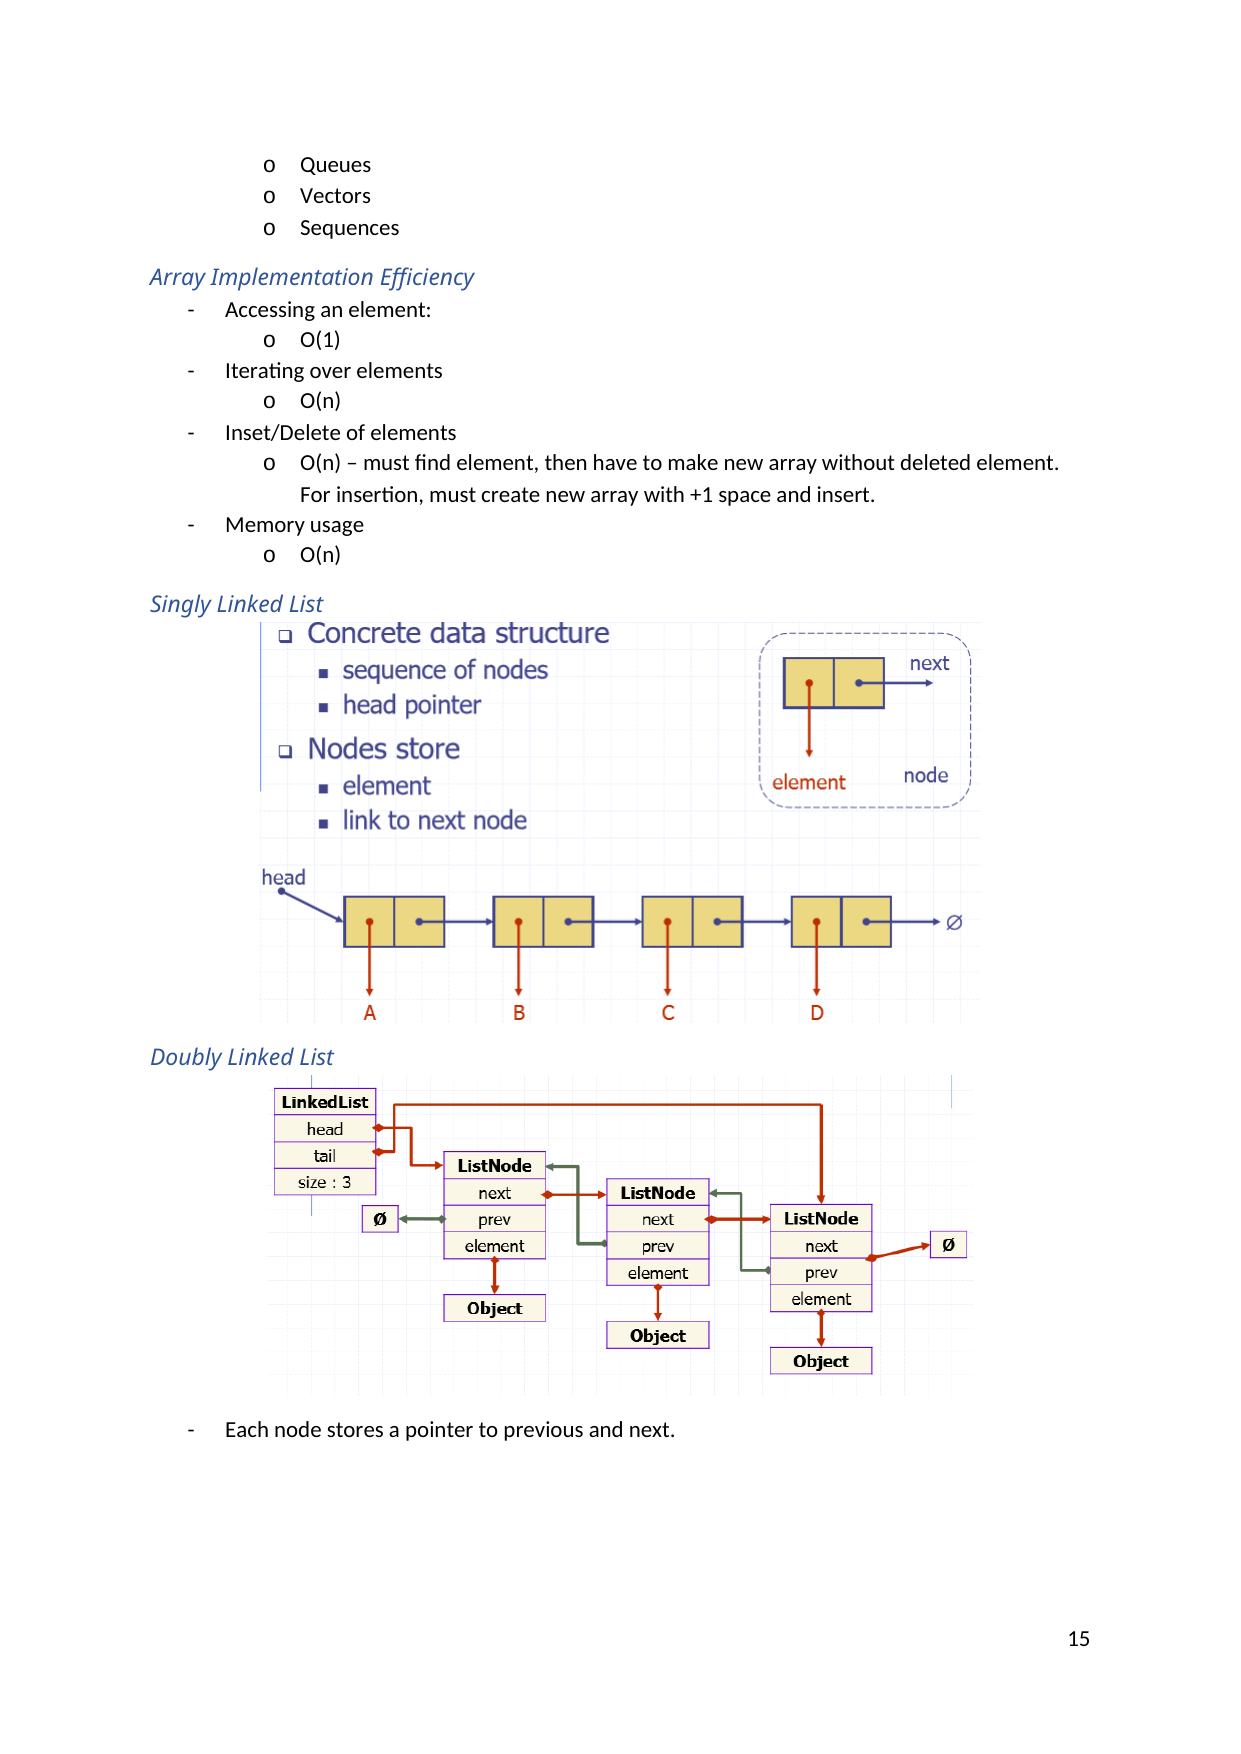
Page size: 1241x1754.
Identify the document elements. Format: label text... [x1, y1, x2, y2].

subtitle Singly Linked List [150, 588, 1090, 619]
list Vectors [262, 181, 1090, 211]
subtitle Doubly Linked List [150, 1041, 1090, 1073]
picture [258, 622, 982, 1023]
list O(n) [262, 540, 1090, 569]
list Accessing an element: [187, 295, 1090, 323]
list Sequences [262, 213, 1090, 242]
subtitle Array Implementation Efficiency [150, 261, 1090, 292]
list Each node stores a pointer to previous and next. [187, 1415, 1090, 1443]
list Queues [262, 150, 1090, 179]
list O(1) [262, 325, 1090, 354]
list O(n) – must find element, then have to make new array without deleted element. For insertion, must create new array with +1 space and insert. [262, 448, 1090, 508]
list Memory usage [187, 510, 1090, 538]
list O(n) [262, 387, 1090, 416]
list Inset/Delete of elements [187, 418, 1090, 446]
picture [267, 1075, 974, 1396]
list Iterating over elements [187, 356, 1090, 384]
